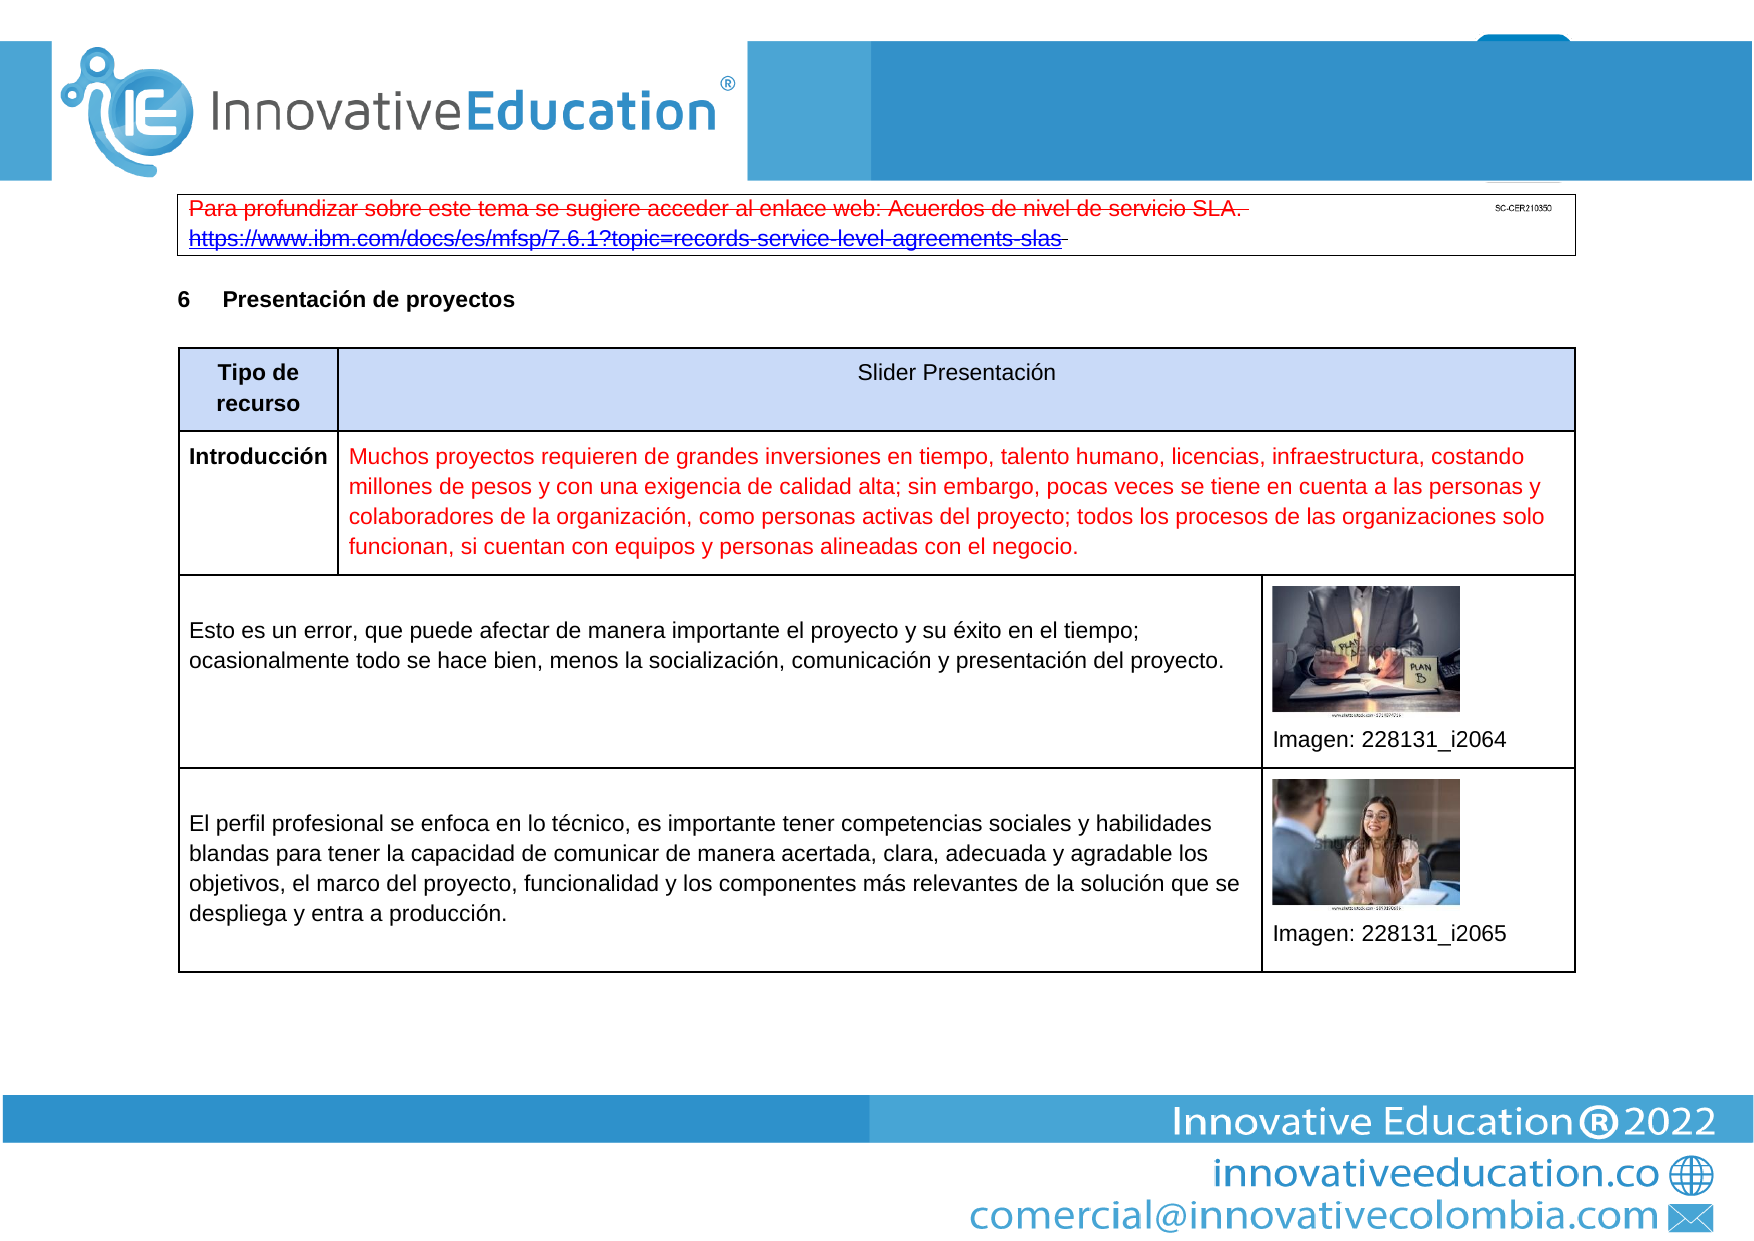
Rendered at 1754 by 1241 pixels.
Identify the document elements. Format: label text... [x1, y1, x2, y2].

table_cell Imagen: 228131_i2065 [1263, 769, 1574, 971]
table_cell El perfil profesional se enfoca en lo técnico, es importante tener competencias sociales y habilidades blandas para tener la capacidad de comunicar de manera acertada, clara, adecuada y agradable los objetivos, el marco del proyecto, funcionalidad y los componentes más relevantes de la solución que se despliega y entra a producción. [180, 769, 1261, 971]
picture [1272, 586, 1460, 718]
table_cell Muchos proyectos requieren de grandes inversiones en tiempo, talento humano, licencias, infraestructura, costando millones de pesos y con una exigencia de calidad alta; sin embargo, pocas veces se tiene en cuenta a las personas y colaboradores de la organización, como personas activas del proyecto; todos los procesos de las organizaciones solo funcionan, si cuentan con equipos y personas alineadas con el negocio. [339, 432, 1574, 574]
table_header Tipo de recurso [180, 349, 337, 430]
picture [2, 1093, 1754, 1239]
picture [0, 28, 1752, 194]
table_cell Para profundizar sobre este tema se sugiere acceder al enlace web: Acuerdos de nivel de servicio SLA. https://www.ibm.com/docs/es/mfsp/7.6.1?topic=records-service-level-agreements-slas [178, 195, 1575, 255]
table_header Slider Presentación [339, 349, 1574, 430]
table_cell Imagen: 228131_i2064 [1263, 576, 1574, 767]
subtitle Presentación de proyectos [177, 286, 1577, 313]
table_cell Introducción [180, 432, 337, 574]
picture [1272, 779, 1460, 911]
table_cell Esto es un error, que puede afectar de manera importante el proyecto y su éxito en el tiempo; ocasionalmente todo se hace bien, menos la socialización, comunicación y presentación del proyecto. [180, 576, 1261, 767]
